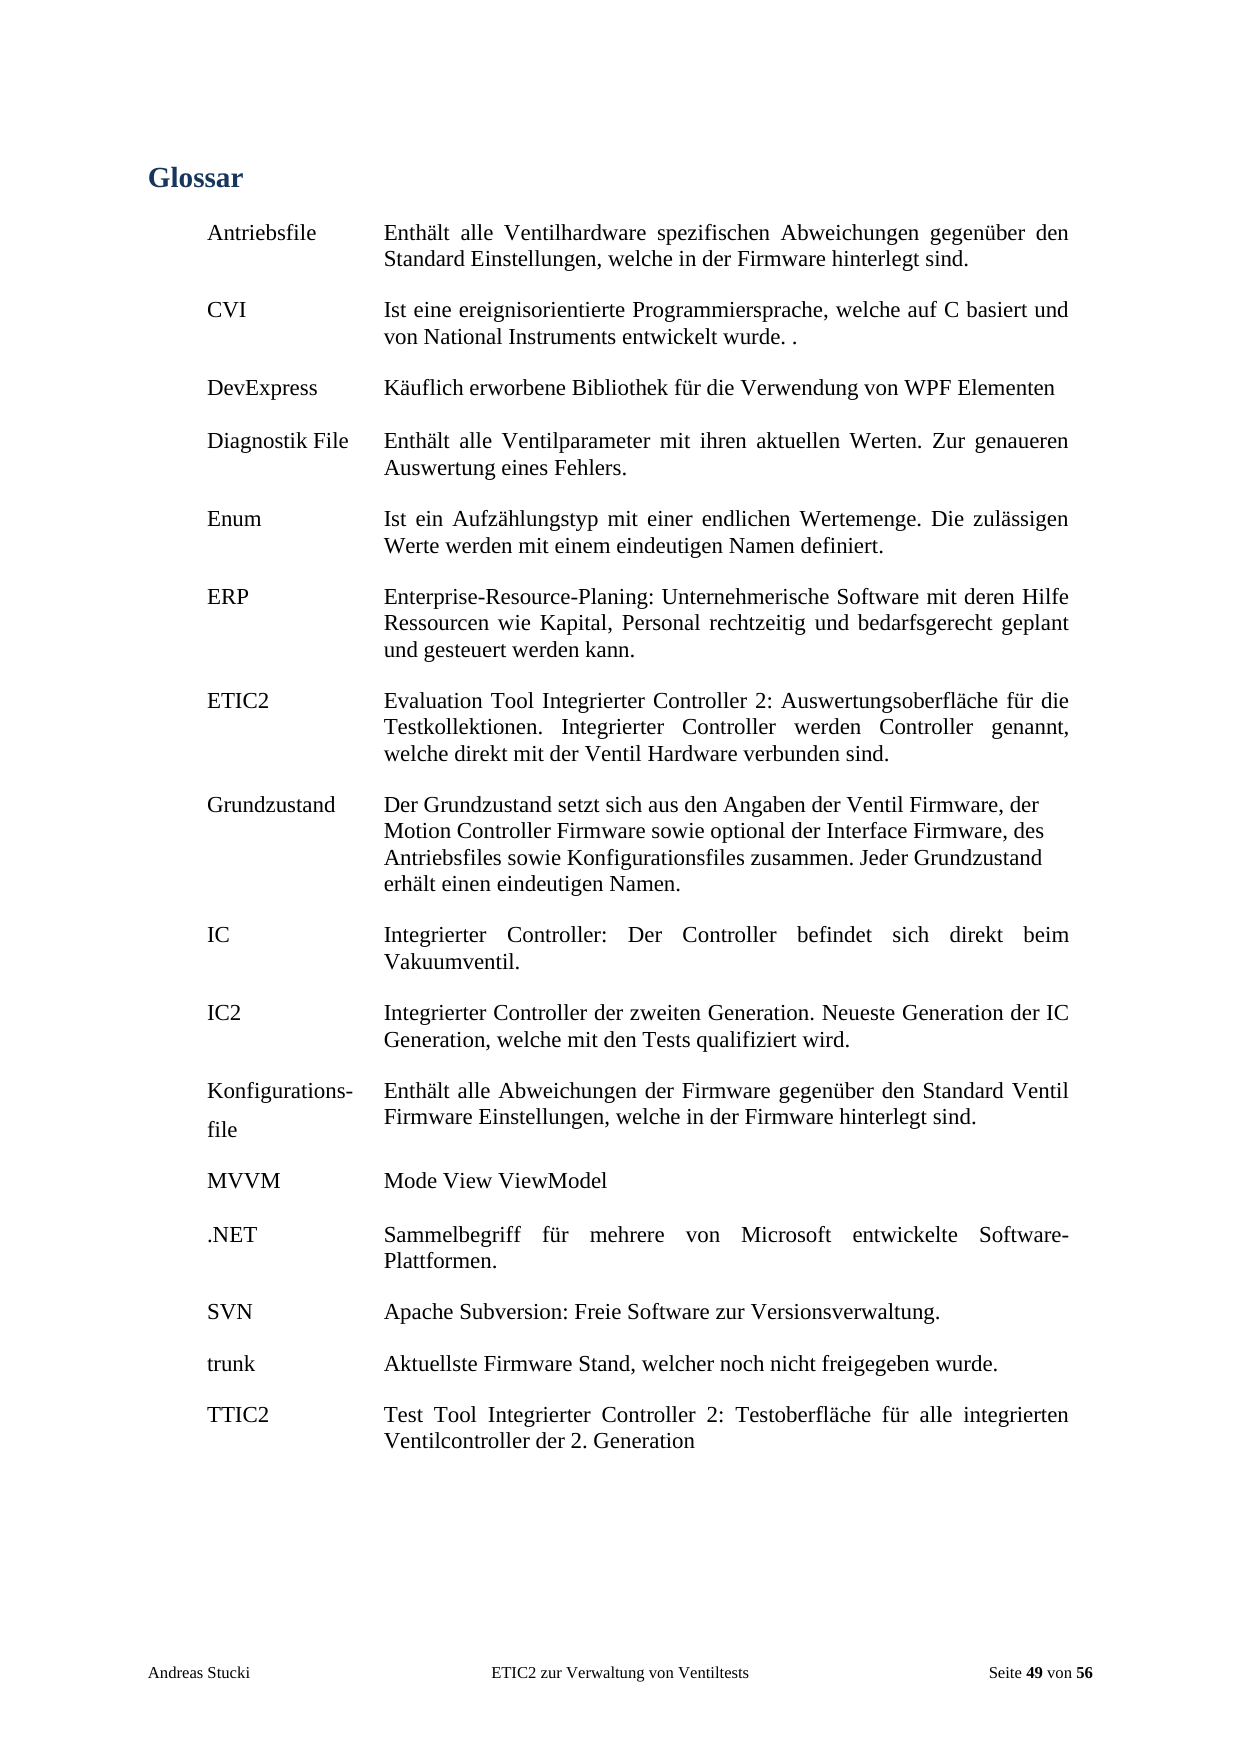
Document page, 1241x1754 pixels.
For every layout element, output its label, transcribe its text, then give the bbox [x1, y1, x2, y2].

table_cell Diagnostik File [196, 415, 372, 493]
table_cell IC2 [196, 987, 372, 1064]
table_cell Käuflich erworbene Bibliothek für die Verwendung von WPF Elementen [372, 362, 1081, 415]
table_cell IC [196, 909, 372, 987]
table_cell trunk [196, 1337, 372, 1388]
table_cell Ist ein Aufzählungstyp mit einer endlichen Wertemenge. Die zulässigen Werte werden mit einem eindeutigen Namen definiert. [372, 493, 1081, 571]
table_cell Enum [196, 493, 372, 571]
table_cell ETIC2 [196, 675, 372, 779]
subtitle Glossar [148, 160, 1092, 194]
table_cell DevExpress [196, 362, 372, 415]
table_cell CVI [196, 284, 372, 362]
table_cell Integrierter Controller: Der Controller befindet sich direkt beim Vakuumventil. [372, 909, 1081, 987]
table_cell Konfigurations- file [196, 1065, 372, 1155]
table_cell Sammelbegriff für mehrere von Microsoft entwickelte Software-Plattformen. [372, 1208, 1081, 1286]
table_cell Integrierter Controller der zweiten Generation. Neueste Generation der IC Generation, welche mit den Tests qualifiziert wird. [372, 987, 1081, 1064]
table_cell Enterprise-Resource-Planing: Unternehmerische Software mit deren Hilfe Ressourcen wie Kapital, Personal rechtzeitig und bedarfsgerecht geplant und gesteuert werden kann. [372, 571, 1081, 674]
table_header Antriebsfile [196, 206, 372, 284]
table_cell SVN [196, 1286, 372, 1337]
table_cell MVVM [196, 1155, 372, 1208]
table_cell .NET [196, 1208, 372, 1286]
table_cell Evaluation Tool Integrierter Controller 2: Auswertungsoberfläche für die Testkollektionen. Integrierter Controller werden Controller genannt, welche direkt mit der Ventil Hardware verbunden sind. [372, 675, 1081, 779]
table_cell Grundzustand [196, 779, 372, 909]
table_cell Enthält alle Abweichungen der Firmware gegenüber den Standard Ventil Firmware Einstellungen, welche in der Firmware hinterlegt sind. [372, 1065, 1081, 1155]
table_cell Mode View ViewModel [372, 1155, 1081, 1208]
table_cell Enthält alle Ventilparameter mit ihren aktuellen Werten. Zur genaueren Auswertung eines Fehlers. [372, 415, 1081, 493]
table_cell Test Tool Integrierter Controller 2: Testoberfläche für alle integrierten Ventilcontroller der 2. Generation [372, 1389, 1081, 1466]
table_cell Aktuellste Firmware Stand, welcher noch nicht freigegeben wurde. [372, 1337, 1081, 1388]
table_cell Der Grundzustand setzt sich aus den Angaben der Ventil Firmware, der Motion Controller Firmware sowie optional der Interface Firmware, des Antriebsfiles sowie Konfigurationsfiles zusammen. Jeder Grundzustand erhält einen eindeutigen Namen. [372, 779, 1081, 909]
table_header Enthält alle Ventilhardware spezifischen Abweichungen gegenüber den Standard Einstellungen, welche in der Firmware hinterlegt sind. [372, 206, 1081, 284]
table_cell Apache Subversion: Freie Software zur Versionsverwaltung. [372, 1286, 1081, 1337]
table_cell ERP [196, 571, 372, 674]
table_cell TTIC2 [196, 1389, 372, 1466]
table_cell Ist eine ereignisorientierte Programmiersprache, welche auf C basiert und von National Instruments entwickelt wurde. . [372, 284, 1081, 362]
